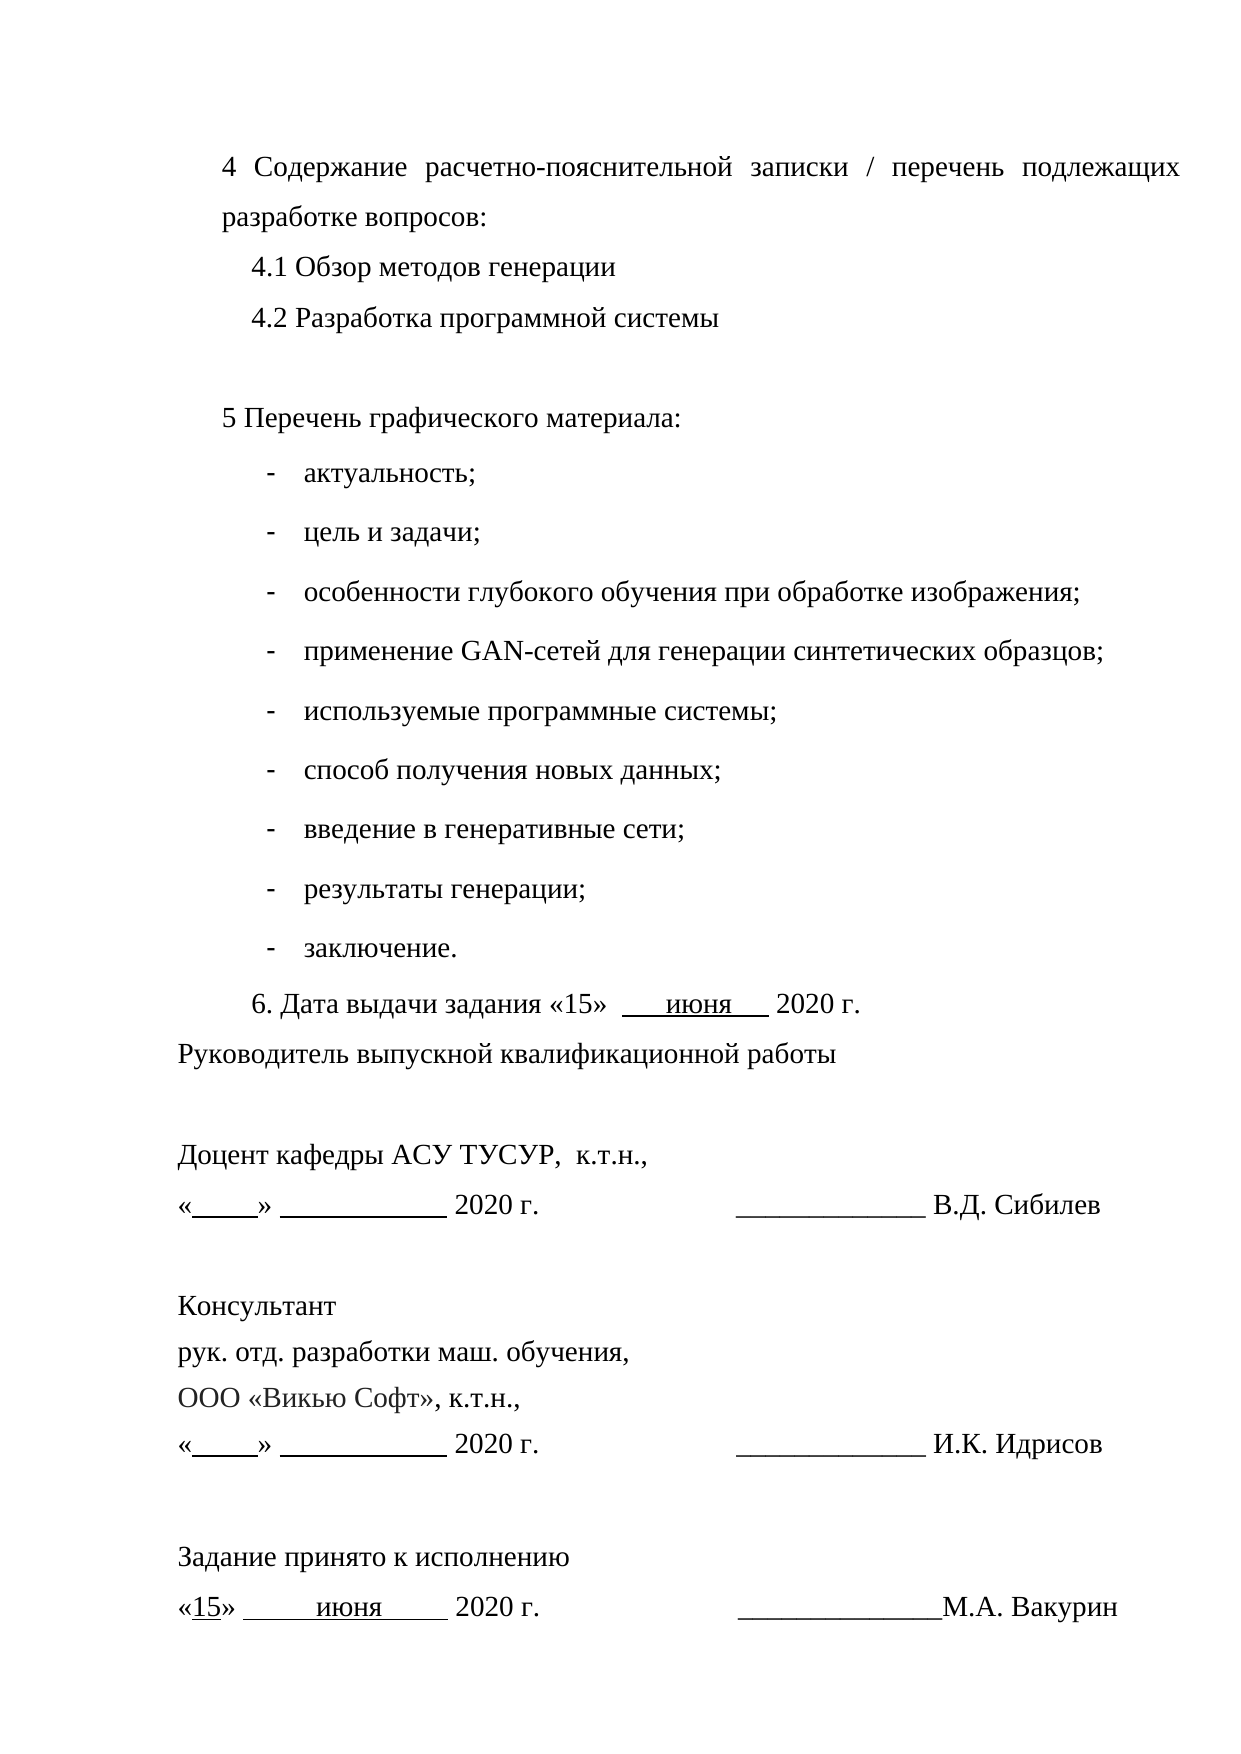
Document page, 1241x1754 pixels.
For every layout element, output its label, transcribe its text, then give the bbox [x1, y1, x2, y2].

text 5 Перечень графического материала: [222, 401, 1181, 434]
text «15» июня 2020 г. ______________М.А. Вакурин [177, 1589, 1181, 1623]
list заключение. [266, 927, 1181, 966]
text 4 Содержание расчетно-пояснительной записки / перечень подлежащих разработке вопросов: [222, 149, 1181, 233]
text рук. отд. разработки маш. обучения, [177, 1334, 1181, 1368]
list способ получения новых данных; [266, 748, 1181, 788]
text 4.1 Обзор методов генерации [222, 249, 1181, 283]
list особенности глубокого обучения при обработке изображения; [266, 570, 1181, 609]
text « » 2020 г. _____________ И.К. Идрисов [177, 1426, 1181, 1460]
list цель и задачи; [266, 510, 1181, 550]
list результаты генерации; [266, 867, 1181, 907]
list актуальность; [266, 451, 1181, 491]
text 4.2 Разработка программной системы [177, 300, 1181, 333]
text Руководитель выпускной квалификационной работы [177, 1036, 1181, 1070]
text « » 2020 г. _____________ В.Д. Сибилев [177, 1187, 1181, 1221]
text 6. Дата выдачи задания «15» июня 2020 г. [177, 986, 1181, 1020]
text Доцент кафедры АСУ ТУСУР, к.т.н., [177, 1137, 1181, 1171]
list используемые программные системы; [266, 689, 1181, 728]
text Консультант [177, 1288, 1181, 1322]
text ООО «Викью Софт», к.т.н., [434, 1380, 1181, 1414]
list применение GAN-сетей для генерации синтетических образцов; [266, 629, 1181, 669]
text Задание принято к исполнению [177, 1539, 1181, 1573]
list введение в генеративные сети; [266, 808, 1181, 847]
